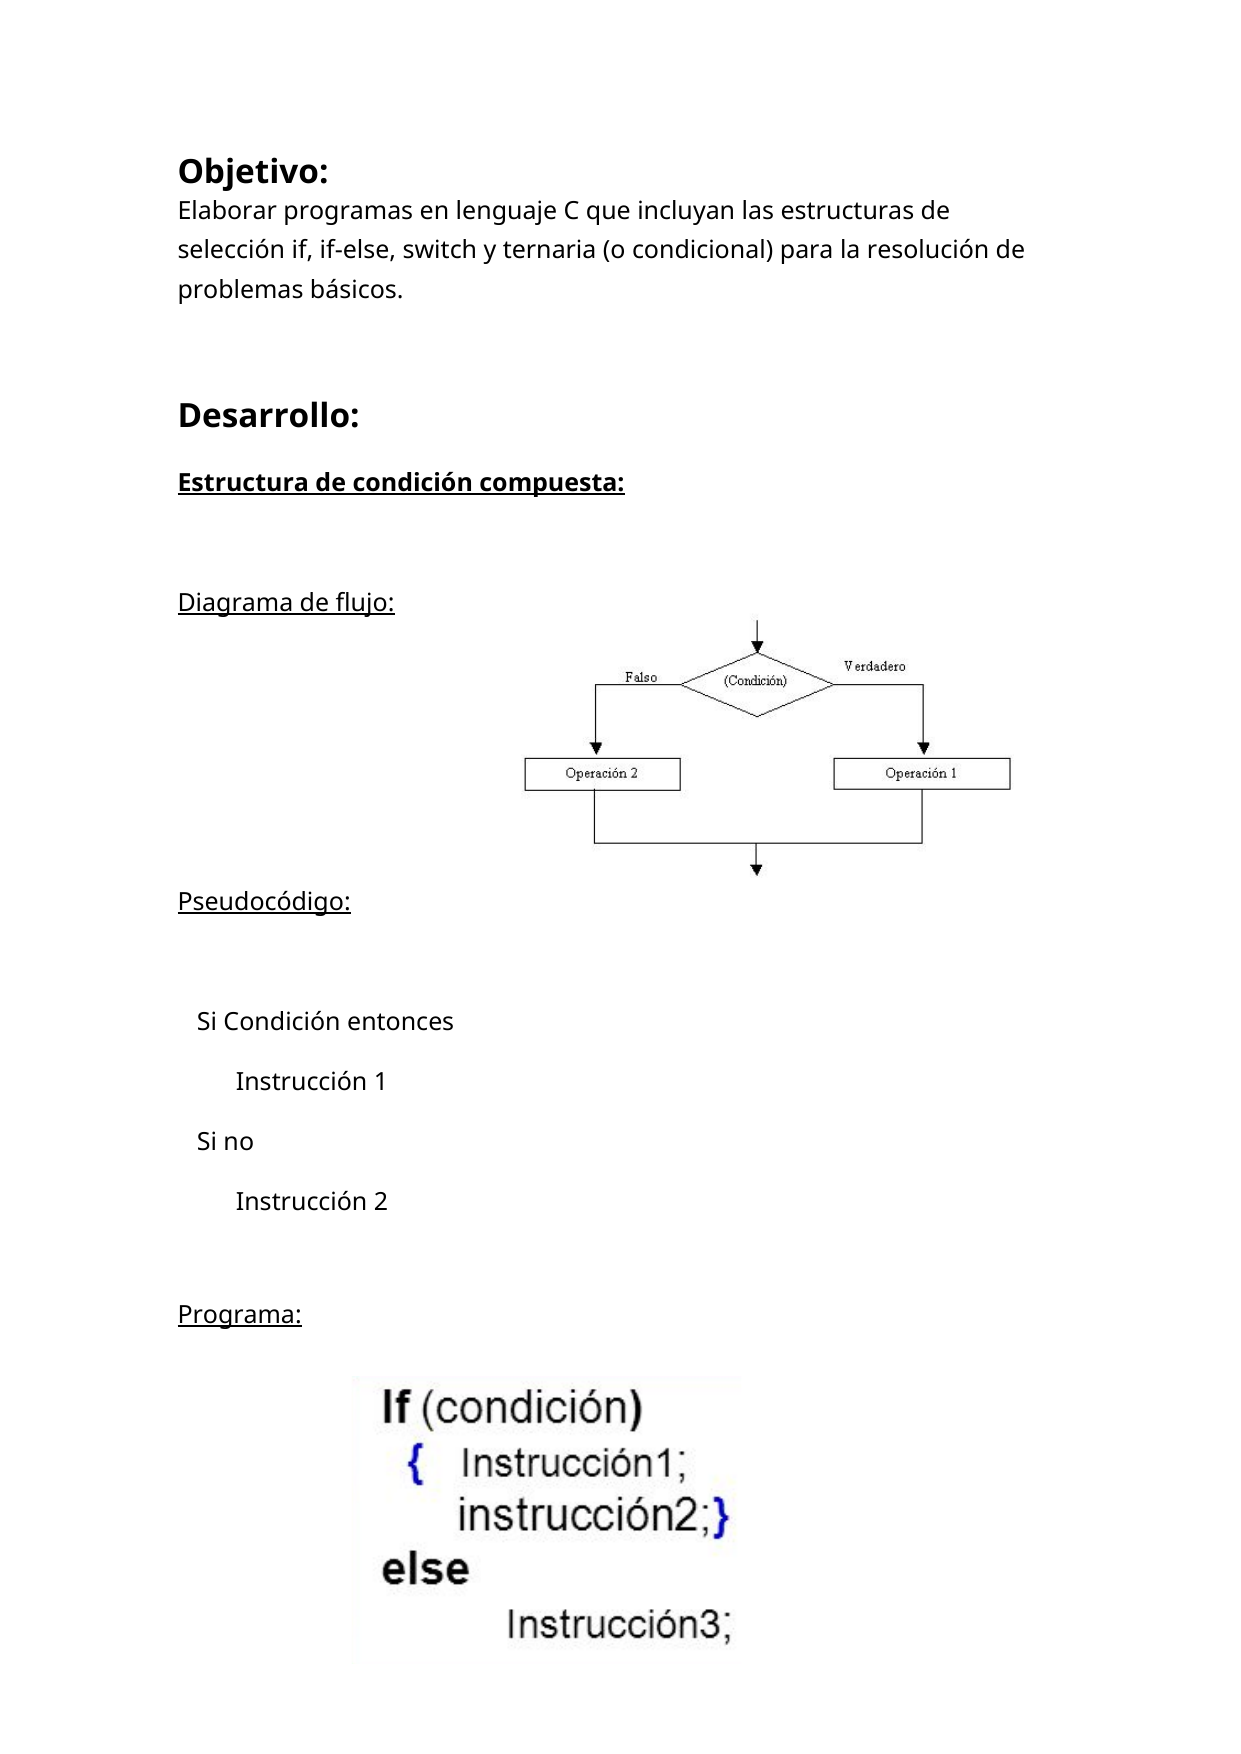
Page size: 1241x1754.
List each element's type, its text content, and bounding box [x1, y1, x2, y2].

text Pseudocódigo: [177, 883, 1063, 917]
text Desarrollo: [177, 391, 1063, 437]
text Estructura de condición compuesta: [177, 464, 1063, 498]
text Instrucción 1 [177, 1063, 1063, 1097]
text Objetivo: [177, 148, 1063, 193]
text Si Condición entonces [177, 1003, 1063, 1037]
text Instrucción 2 [177, 1183, 1063, 1217]
text Elaborar programas en lenguaje C que incluyan las estructuras de selección if, if-else, switch y ternaria (o condicional) para la resolución de problemas básicos. [177, 193, 1063, 305]
text Diagrama de flujo: [177, 584, 1063, 618]
text Si no [177, 1123, 1063, 1157]
picture [495, 618, 1037, 883]
picture [351, 1376, 742, 1664]
text Programa: [177, 1296, 1063, 1331]
